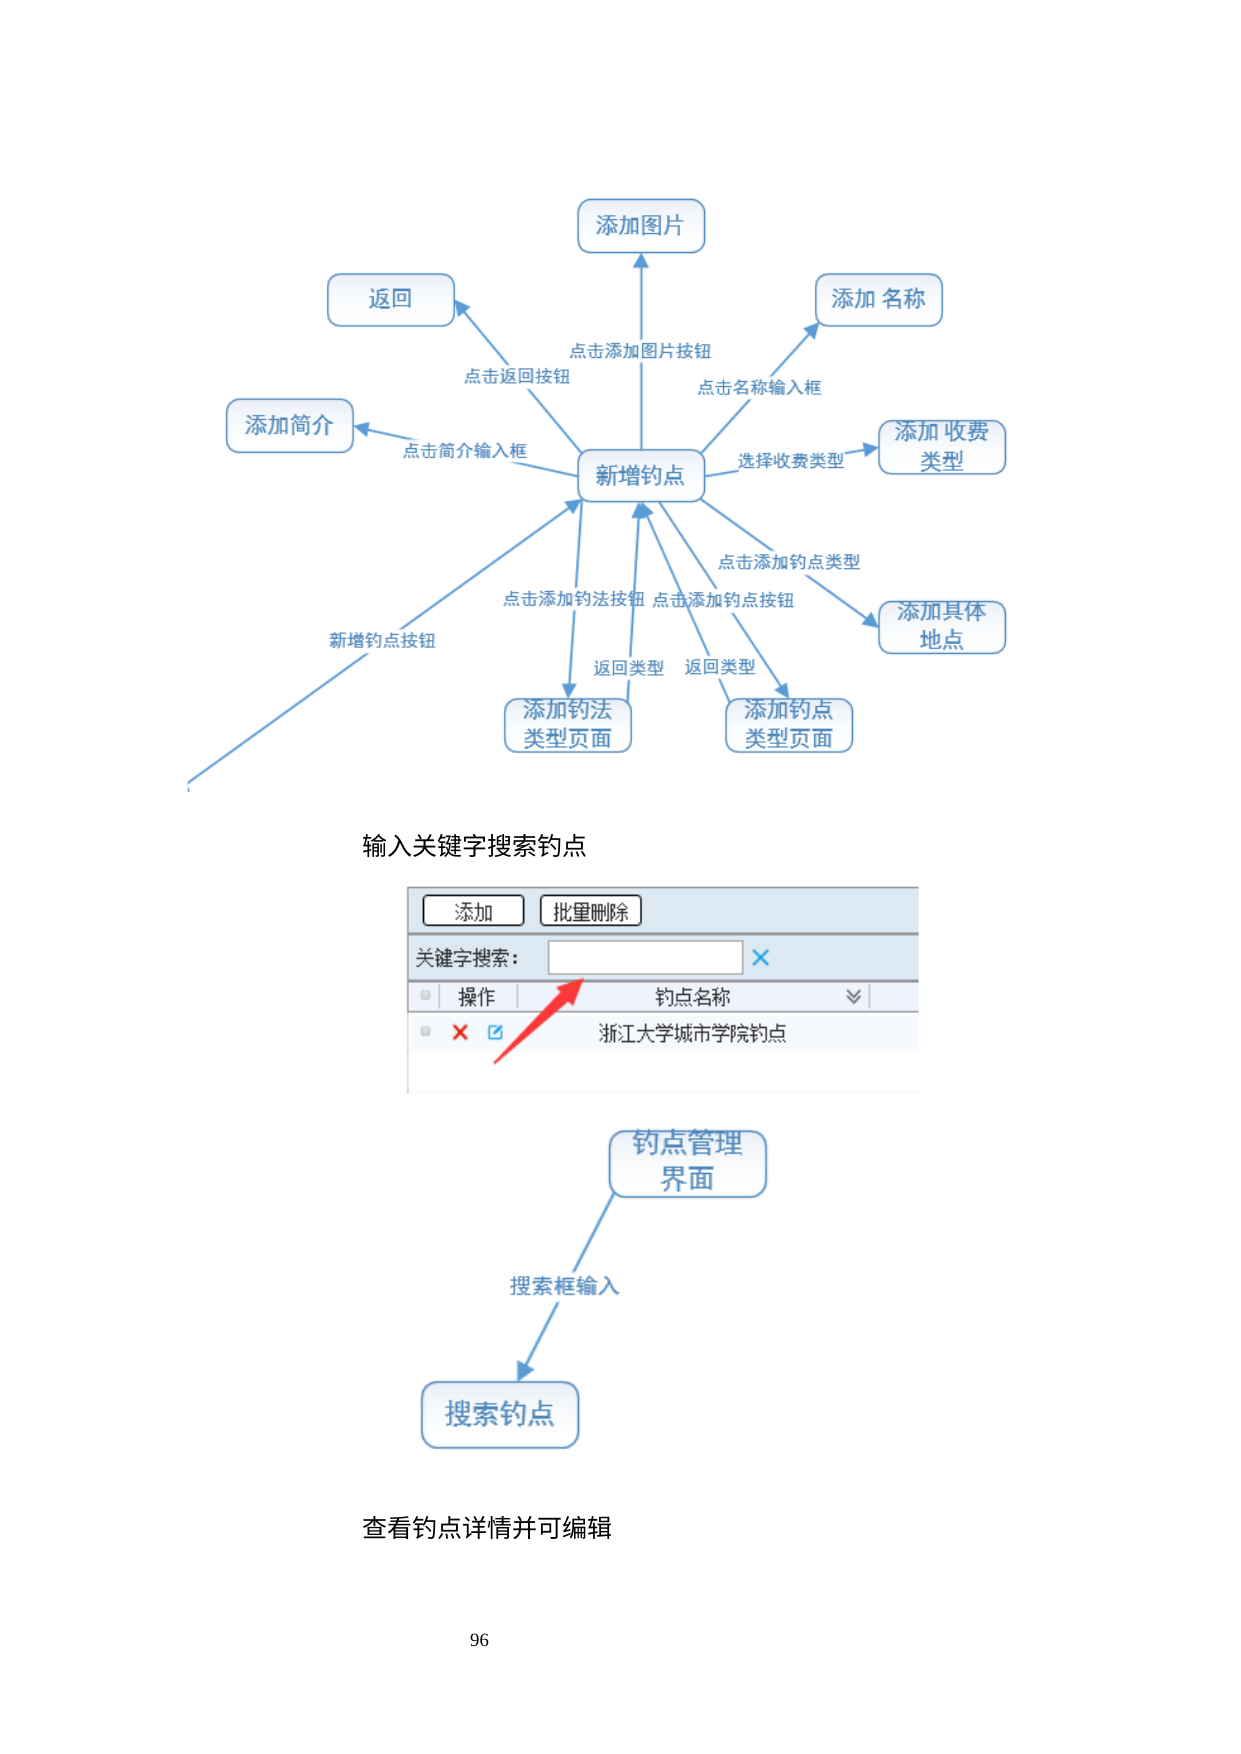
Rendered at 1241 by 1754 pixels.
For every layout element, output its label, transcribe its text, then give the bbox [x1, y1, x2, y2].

picture [362, 1104, 836, 1474]
picture [362, 877, 919, 1093]
picture [187, 162, 1053, 792]
text 查看钓点详情并可编辑 [319, 1494, 1053, 1559]
text 输入关键字搜索钓点 [319, 812, 1053, 877]
